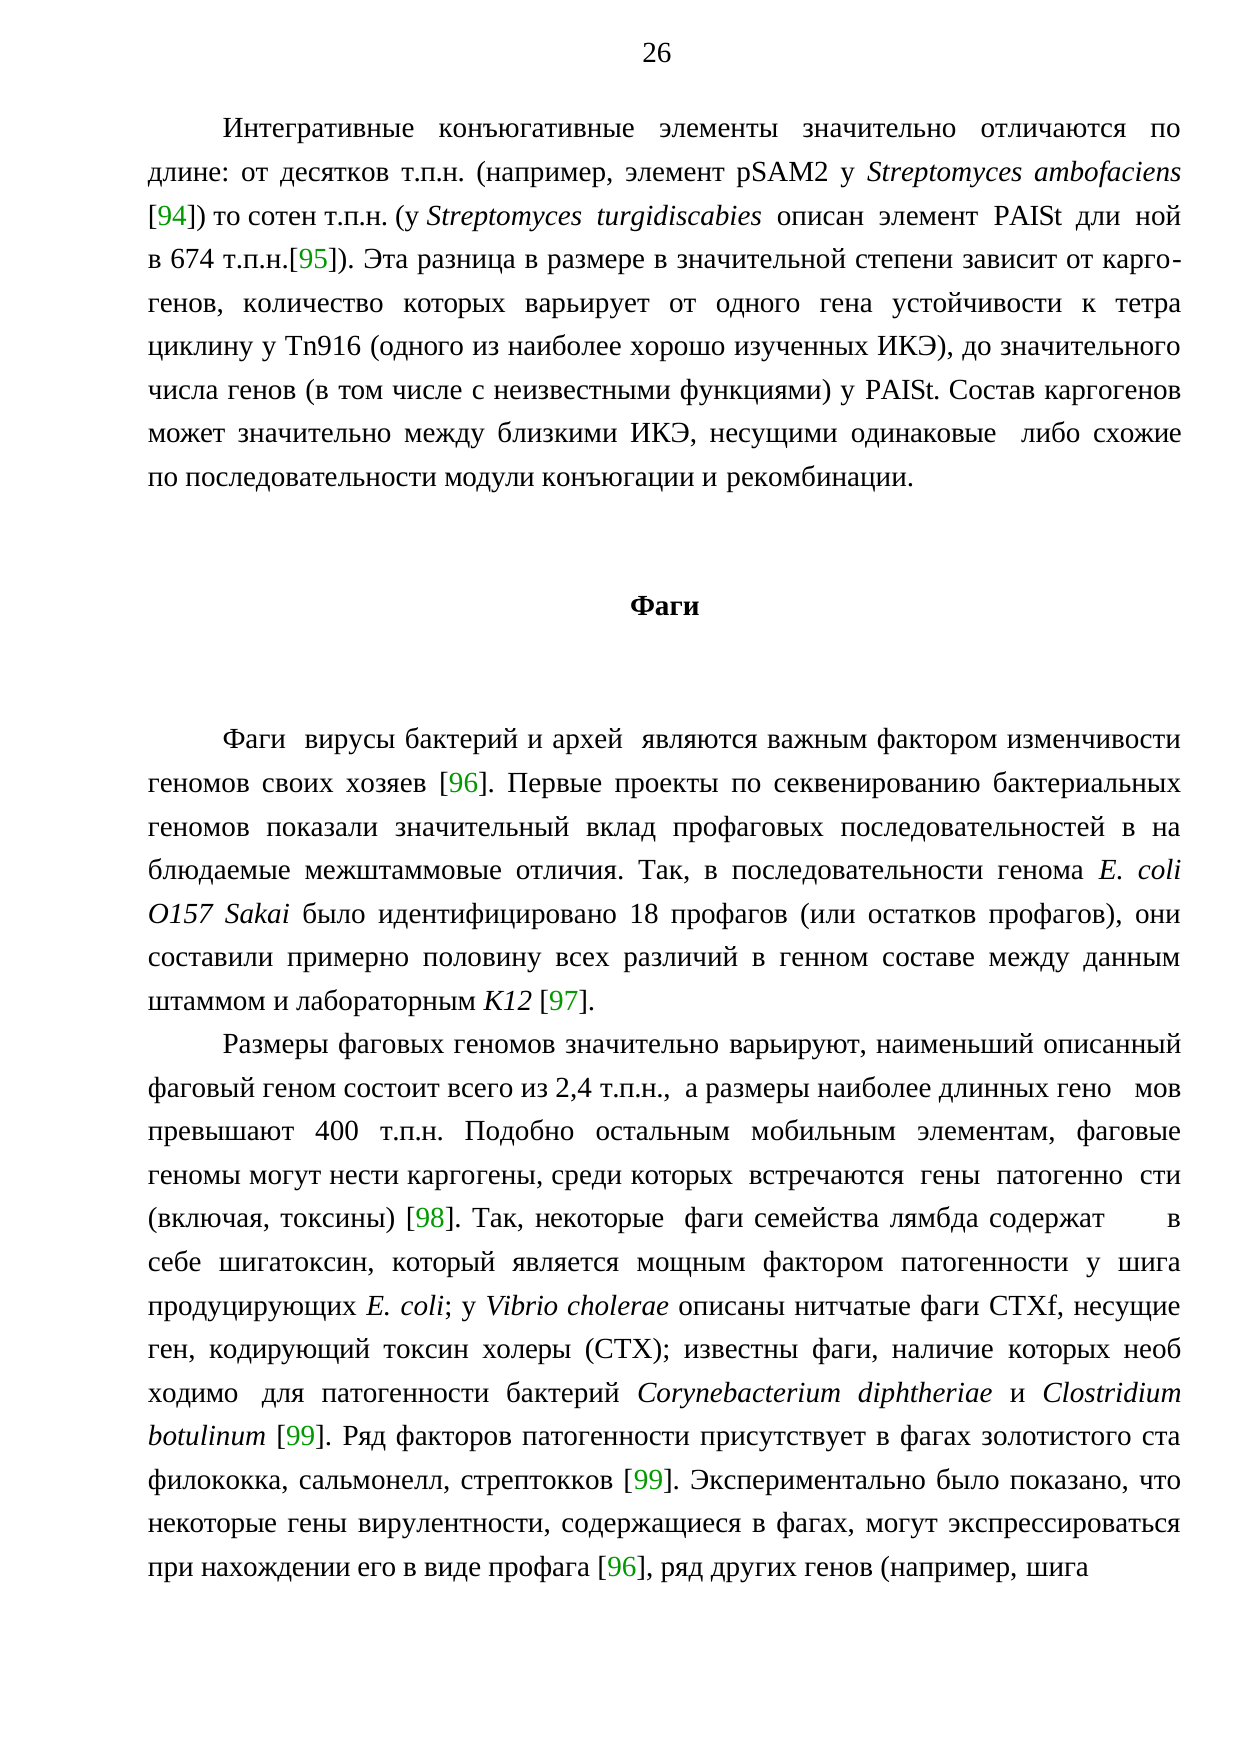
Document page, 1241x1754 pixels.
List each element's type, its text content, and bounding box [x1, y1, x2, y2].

text Интегративные конъюгативные элементы значительно отличаются по длине: от десятков т.п.н. (например, элемент pSAM2 у Streptomyces ambofaciens [94]) то сотен т.п.н. (у Streptomyces turgidiscabies описан элемент PAISt дли­ ной в 674 т.п.н.[95]). Эта разница в размере в значительной степени зависит от карго­генов, количество которых варьирует от одного гена устойчивости к тетра­ циклину у Tn916 (одного из наиболее хорошо изученных ИКЭ), до значительного числа генов (в том числе с неизвестными функциями) у PAISt. Состав карго­генов может значительно между близкими ИКЭ, несущими одинаковые либо схожие по последовательности модули конъюгации и рекомбинации. [148, 111, 1182, 492]
text Фаги ­ вирусы бактерий и архей ­ являются важным фактором изменчивости геномов своих хозяев [96]. Первые проекты по секвенированию бактериальных геномов показали значительный вклад профаговых последовательностей в на­ блюдаемые межштаммовые отличия. Так, в последовательности генома E. coli O157 Sakai было идентифицировано 18 профагов (или остатков профагов), они составили примерно половину всех различий в генном составе между данным штаммом и лабораторным K­12 [97]. [148, 722, 1181, 1016]
subtitle Фаги [147, 588, 1182, 622]
text Размеры фаговых геномов значительно варьируют, наименьший описанный фаговый геном состоит всего из 2,4 т.п.н., а размеры наиболее длинных гено­ мов превышают 400 т.п.н. Подобно остальным мобильным элементам, фаговые геномы могут нести карго­гены, среди которых встречаются гены патогенно­ сти (включая, токсины) [98]. Так, некоторые фаги семейства лямбда содержат в себе шига­токсин, который является мощным фактором патогенности у шига­ продуцирующих E. coli; у Vibrio cholerae описаны нитчатые фаги CTXf, несущие ген, кодирующий токсин холеры (CTX); известны фаги, наличие которых необ­ ходимо для патогенности бактерий Corynebacterium diphtheriae и Clostridium botulinum [99]. Ряд факторов патогенности присутствует в фагах золотистого ста­ филококка, сальмонелл, стрептокков [99]. Экспериментально было показано, что некоторые гены вирулентности, содержащиеся в фагах, могут экспрессироваться при нахождении его в виде профага [96], ряд других генов (например, шига­ [148, 1026, 1182, 1582]
